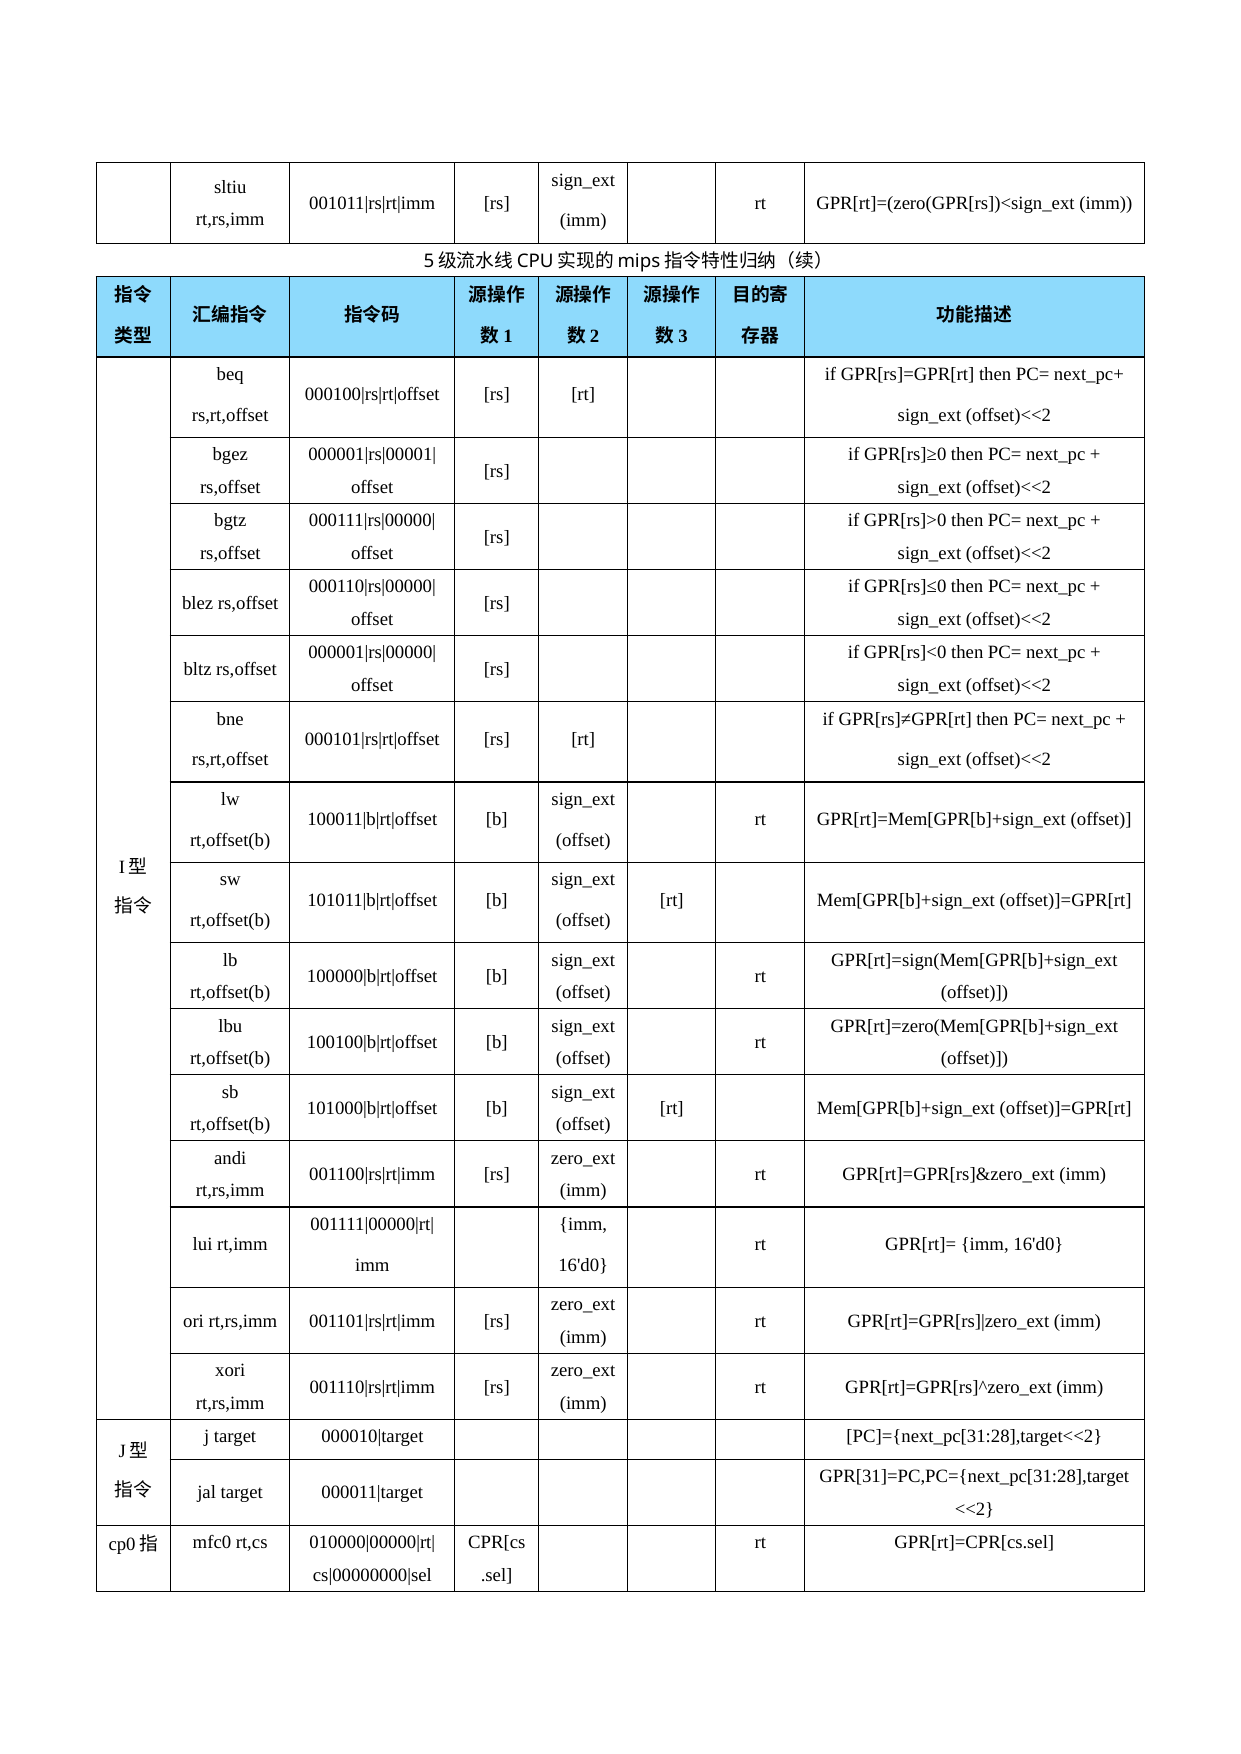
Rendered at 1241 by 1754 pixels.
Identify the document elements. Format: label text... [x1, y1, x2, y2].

table_cell [628, 1009, 715, 1074]
table_cell zero_ext (imm) [539, 1354, 627, 1419]
text 5级流水线CPU实现的mips指令特性归纳（续） [187, 244, 1053, 276]
table_cell 000110|rs|00000|offset [290, 570, 454, 635]
table_cell [716, 504, 804, 569]
table_cell sign_ext (offset) [539, 1075, 627, 1140]
table_cell 000010|target [290, 1420, 454, 1459]
table_cell sign_ext (offset) [539, 783, 627, 862]
table_cell rt [716, 1141, 804, 1206]
table_cell bltz rs,offset [171, 636, 289, 701]
table_cell [716, 636, 804, 701]
table_cell sign_ext (offset) [539, 863, 627, 942]
table_cell [716, 1460, 804, 1525]
table_cell GPR[rt]=GPR[rs]&zero_ext (imm) [805, 1141, 1144, 1206]
table_header 指令类型 [97, 277, 170, 356]
table_cell GPR[rt]=Mem[GPR[b]+sign_ext (offset)] [805, 783, 1144, 862]
table_cell GPR[rt]=zero(Mem[GPR[b]+sign_ext (offset)]) [805, 1009, 1144, 1074]
table_cell 101011|b|rt|offset [290, 863, 454, 942]
table_cell GPR[rt]=(zero(GPR[rs])<sign_ext (imm)) [805, 163, 1144, 242]
table_cell 001110|rs|rt|imm [290, 1354, 454, 1419]
table_cell [628, 702, 715, 781]
table_header 指令码 [290, 277, 454, 356]
table_cell [455, 1208, 538, 1287]
table_cell if GPR[rs]≥0 then PC= next_pc + sign_ext (offset)<<2 [805, 438, 1144, 503]
table_cell bgez rs,offset [171, 438, 289, 503]
table_cell 000011|target [290, 1460, 454, 1525]
table_cell 100000|b|rt|offset [290, 943, 454, 1008]
table_cell [716, 570, 804, 635]
table_cell xori rt,rs,imm [171, 1354, 289, 1419]
table_cell [b] [455, 1075, 538, 1140]
table_cell [628, 1208, 715, 1287]
table_cell [716, 358, 804, 437]
table_cell [628, 1354, 715, 1419]
table_cell [628, 636, 715, 701]
table_cell sb rt,offset(b) [171, 1075, 289, 1140]
table_cell if GPR[rs]>0 then PC= next_pc + sign_ext (offset)<<2 [805, 504, 1144, 569]
table_cell 000111|rs|00000|offset [290, 504, 454, 569]
table_cell [rt] [539, 702, 627, 781]
table_cell [628, 783, 715, 862]
table_cell sign_ext (offset) [539, 1009, 627, 1074]
table_cell 001100|rs|rt|imm [290, 1141, 454, 1206]
table_cell J型 指令 [97, 1420, 170, 1525]
table_cell 100011|b|rt|offset [290, 783, 454, 862]
table_cell GPR[rt]=GPR[rs]^zero_ext (imm) [805, 1354, 1144, 1419]
table_cell bgtz rs,offset [171, 504, 289, 569]
table_cell 100100|b|rt|offset [290, 1009, 454, 1074]
table_cell [539, 636, 627, 701]
table_cell [rs] [455, 504, 538, 569]
table_cell [716, 1420, 804, 1459]
table_cell [rs] [455, 438, 538, 503]
table_cell ori rt,rs,imm [171, 1288, 289, 1353]
table_cell rt [716, 943, 804, 1008]
table_cell zero_ext (imm) [539, 1141, 627, 1206]
table_cell if GPR[rs]≠GPR[rt] then PC= next_pc + sign_ext (offset)<<2 [805, 702, 1144, 781]
table_cell mfc0 rt,cs [171, 1526, 289, 1591]
table_cell [628, 163, 715, 242]
table_cell sltiu rt,rs,imm [171, 163, 289, 242]
table_cell 000001|rs|00000|offset [290, 636, 454, 701]
table_cell [b] [455, 863, 538, 942]
table_cell GPR[rt]= {imm, 16'd0} [805, 1208, 1144, 1287]
table_cell lb rt,offset(b) [171, 943, 289, 1008]
table_cell [628, 1460, 715, 1525]
table_cell [539, 504, 627, 569]
table_cell 101000|b|rt|offset [290, 1075, 454, 1140]
table_cell bne rs,rt,offset [171, 702, 289, 781]
table_cell sign_ext (imm) [539, 163, 627, 242]
table_cell [539, 1460, 627, 1525]
table_cell lui rt,imm [171, 1208, 289, 1287]
table_cell [539, 1420, 627, 1459]
table_cell blez rs,offset [171, 570, 289, 635]
table_cell lw rt,offset(b) [171, 783, 289, 862]
table_cell andi rt,rs,imm [171, 1141, 289, 1206]
table_cell rt [716, 1208, 804, 1287]
table_cell [716, 1075, 804, 1140]
table_cell [rs] [455, 570, 538, 635]
table_cell beq rs,rt,offset [171, 358, 289, 437]
table_cell GPR[rt]=GPR[rs]|zero_ext (imm) [805, 1288, 1144, 1353]
table_cell CPR[cs.sel] [455, 1526, 538, 1591]
table_cell rt [716, 1526, 804, 1591]
table_cell [539, 570, 627, 635]
table_cell [rs] [455, 702, 538, 781]
table_cell rt [716, 783, 804, 862]
table_cell Mem[GPR[b]+sign_ext (offset)]=GPR[rt] [805, 1075, 1144, 1140]
table_cell [628, 943, 715, 1008]
table_cell I型 指令 [97, 358, 170, 1419]
table_cell if GPR[rs]≤0 then PC= next_pc + sign_ext (offset)<<2 [805, 570, 1144, 635]
table_cell sign_ext (offset) [539, 943, 627, 1008]
table_cell [rt] [539, 358, 627, 437]
table_cell [b] [455, 1009, 538, 1074]
table_cell [rs] [455, 358, 538, 437]
table_cell [628, 570, 715, 635]
table_cell [b] [455, 783, 538, 862]
table_cell [539, 438, 627, 503]
table_cell 010000|00000|rt|cs|00000000|sel [290, 1526, 454, 1591]
table_cell rt [716, 1354, 804, 1419]
table_header 源操作数2 [539, 277, 627, 356]
table_cell [628, 1141, 715, 1206]
table_cell rt [716, 163, 804, 242]
table_cell 000100|rs|rt|offset [290, 358, 454, 437]
table_cell [716, 438, 804, 503]
table_cell Mem[GPR[b]+sign_ext (offset)]=GPR[rt] [805, 863, 1144, 942]
table_header 功能描述 [805, 277, 1144, 356]
table_cell [455, 1460, 538, 1525]
table_header 源操作数3 [628, 277, 715, 356]
table_cell lbu rt,offset(b) [171, 1009, 289, 1074]
table_cell rt [716, 1288, 804, 1353]
table_cell 001101|rs|rt|imm [290, 1288, 454, 1353]
table_cell [628, 1526, 715, 1591]
table_header 目的寄存器 [716, 277, 804, 356]
table_cell zero_ext (imm) [539, 1288, 627, 1353]
table_cell [rt] [628, 1075, 715, 1140]
table_cell if GPR[rs]<0 then PC= next_pc + sign_ext (offset)<<2 [805, 636, 1144, 701]
table_cell 000001|rs|00001|offset [290, 438, 454, 503]
table_cell [628, 1420, 715, 1459]
table_cell GPR[31]=PC,PC={next_pc[31:28],target<<2} [805, 1460, 1144, 1525]
table_cell [455, 1420, 538, 1459]
table_cell GPR[rt]=CPR[cs.sel] [805, 1526, 1144, 1591]
table_cell if GPR[rs]=GPR[rt] then PC= next_pc+ sign_ext (offset)<<2 [805, 358, 1144, 437]
table_cell 001111|00000|rt|imm [290, 1208, 454, 1287]
table_cell [rt] [628, 863, 715, 942]
table_cell [716, 863, 804, 942]
table_cell [628, 1288, 715, 1353]
table_cell 000101|rs|rt|offset [290, 702, 454, 781]
table_cell [628, 504, 715, 569]
table_header 源操作数1 [455, 277, 538, 356]
table_cell [539, 1526, 627, 1591]
table_cell [b] [455, 943, 538, 1008]
table_cell GPR[rt]=sign(Mem[GPR[b]+sign_ext (offset)]) [805, 943, 1144, 1008]
table_cell [rs] [455, 163, 538, 242]
table_cell [rs] [455, 1141, 538, 1206]
table_cell sw rt,offset(b) [171, 863, 289, 942]
table_cell {imm, 16'd0} [539, 1208, 627, 1287]
table_cell cp0指令 [97, 1526, 170, 1591]
table_cell 001011|rs|rt|imm [290, 163, 454, 242]
table_cell [628, 438, 715, 503]
table_header 汇编指令 [171, 277, 289, 356]
table_cell [rs] [455, 636, 538, 701]
table_cell [628, 358, 715, 437]
table_cell rt [716, 1009, 804, 1074]
table_cell [rs] [455, 1354, 538, 1419]
table_cell [716, 702, 804, 781]
table_cell [rs] [455, 1288, 538, 1353]
table_cell jal target [171, 1460, 289, 1525]
table_cell [PC]={next_pc[31:28],target<<2} [805, 1420, 1144, 1459]
table_cell j target [171, 1420, 289, 1459]
